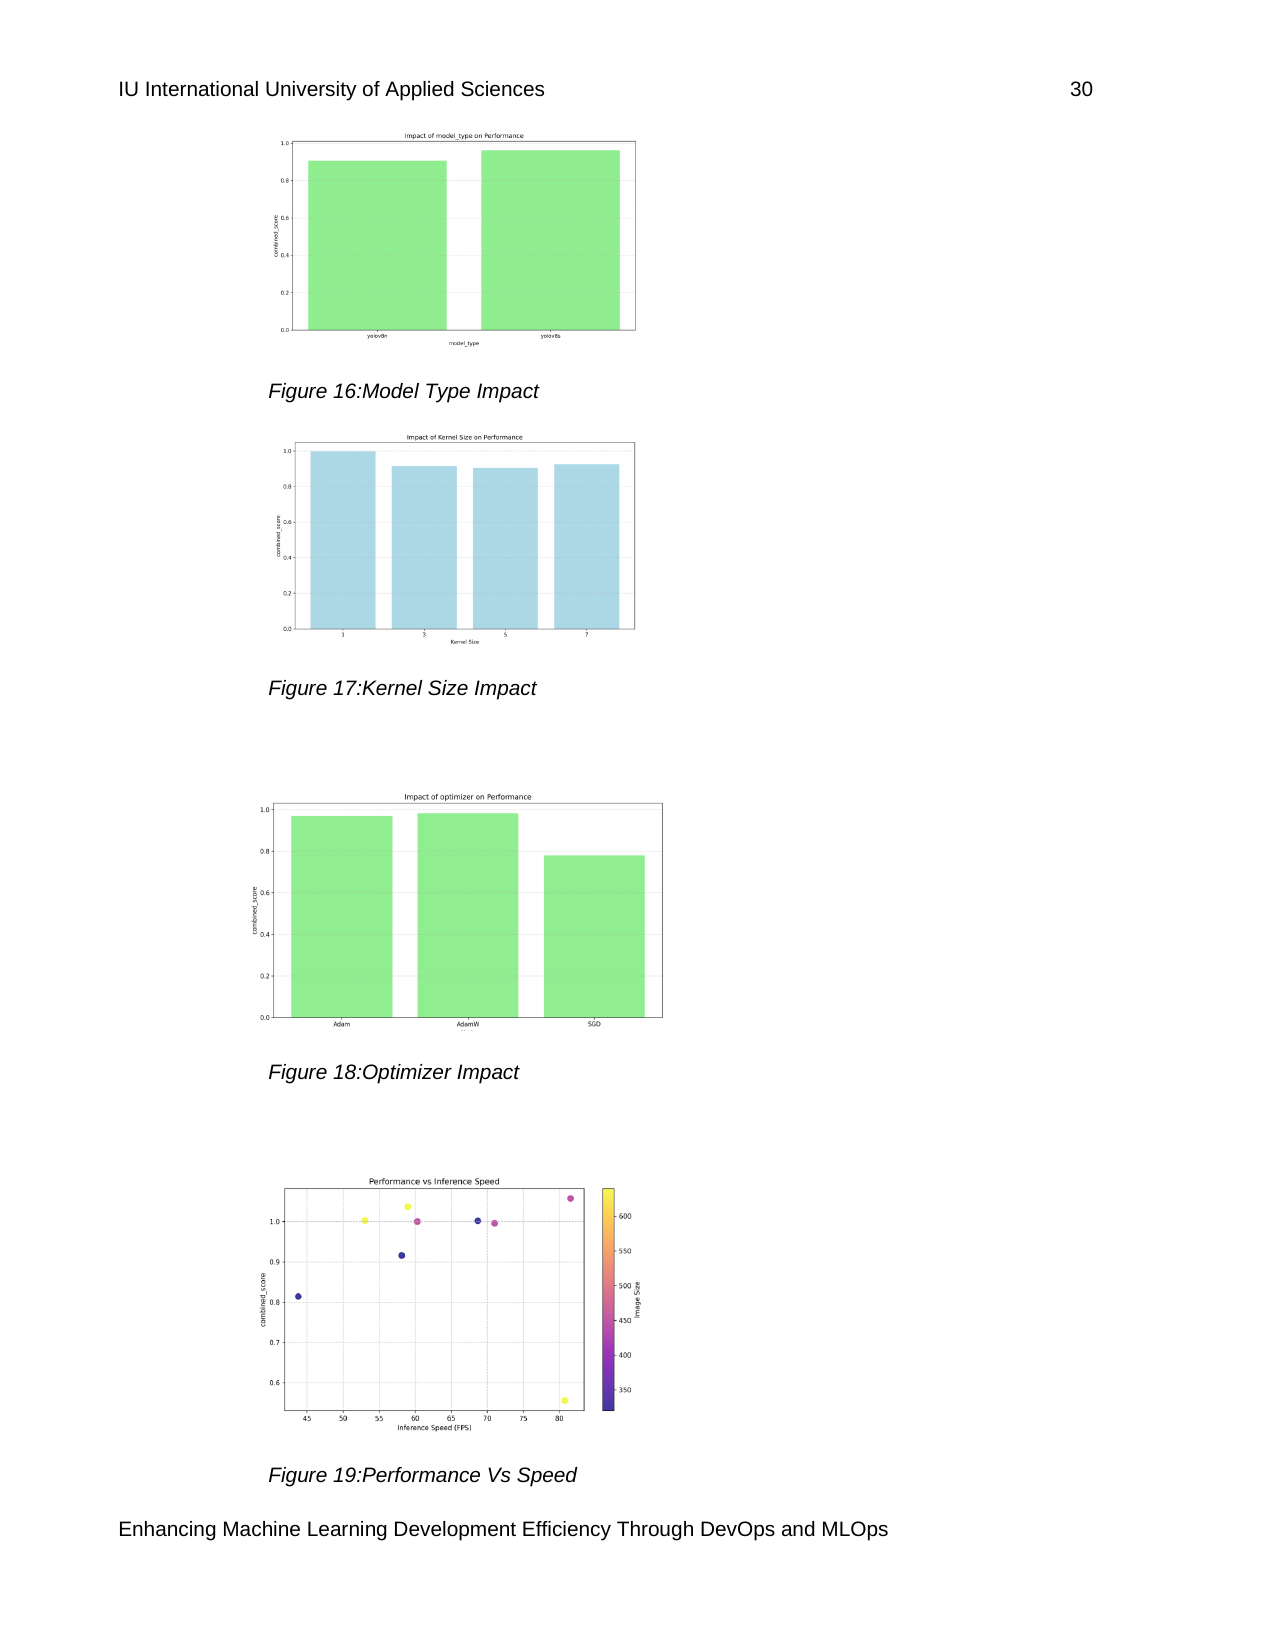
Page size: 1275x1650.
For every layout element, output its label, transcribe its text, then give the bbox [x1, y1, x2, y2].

picture [274, 433, 645, 646]
picture [256, 1168, 642, 1433]
text Figure 16:Model Type Impact [193, 379, 1157, 403]
picture [268, 129, 643, 350]
picture [251, 783, 669, 1031]
text Figure 17:Kernel Size Impact [193, 676, 1157, 700]
text Figure 18:Optimizer Impact [193, 1060, 1157, 1084]
text Figure 19:Performance Vs Speed [193, 1463, 1157, 1487]
